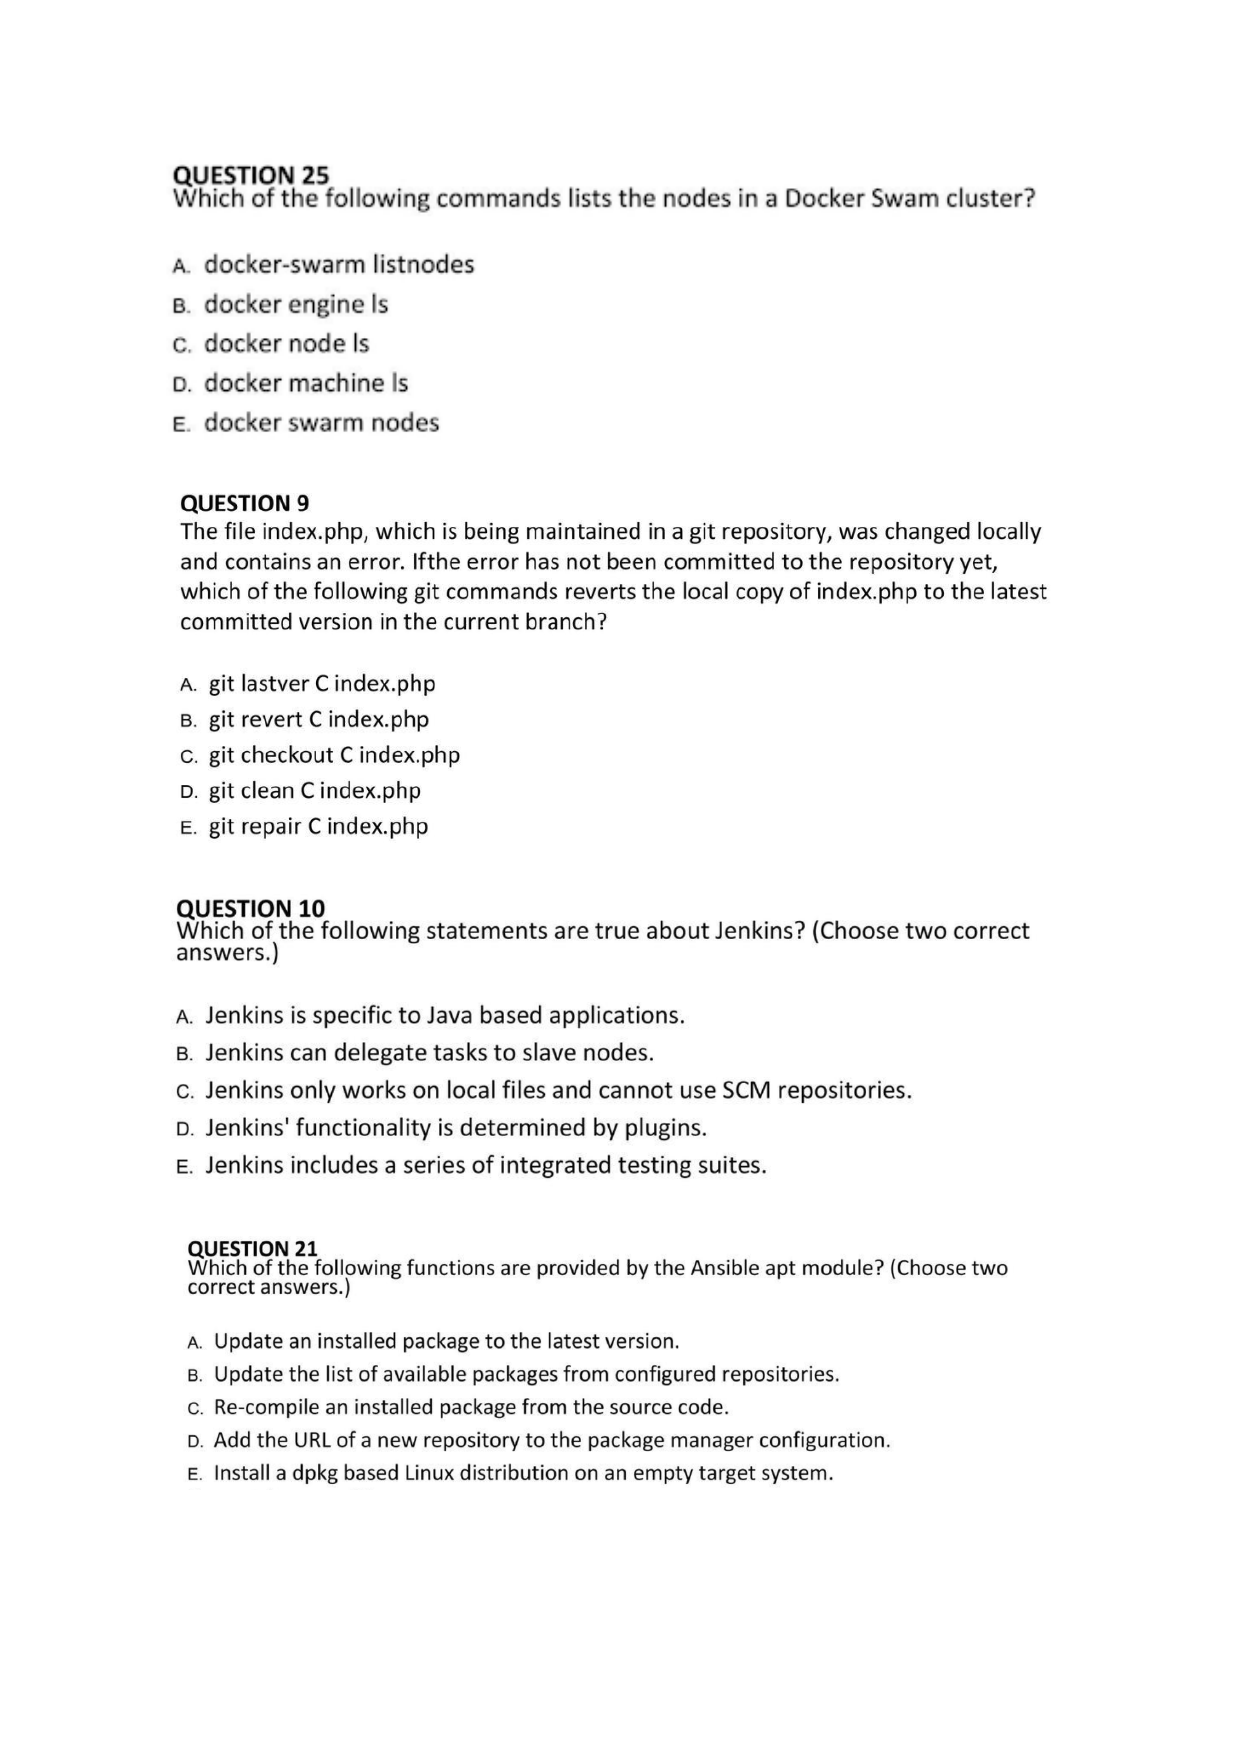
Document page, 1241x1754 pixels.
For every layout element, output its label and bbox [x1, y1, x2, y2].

picture [147, 475, 1093, 857]
picture [147, 878, 1093, 1200]
picture [147, 1221, 1093, 1490]
picture [147, 147, 1081, 454]
